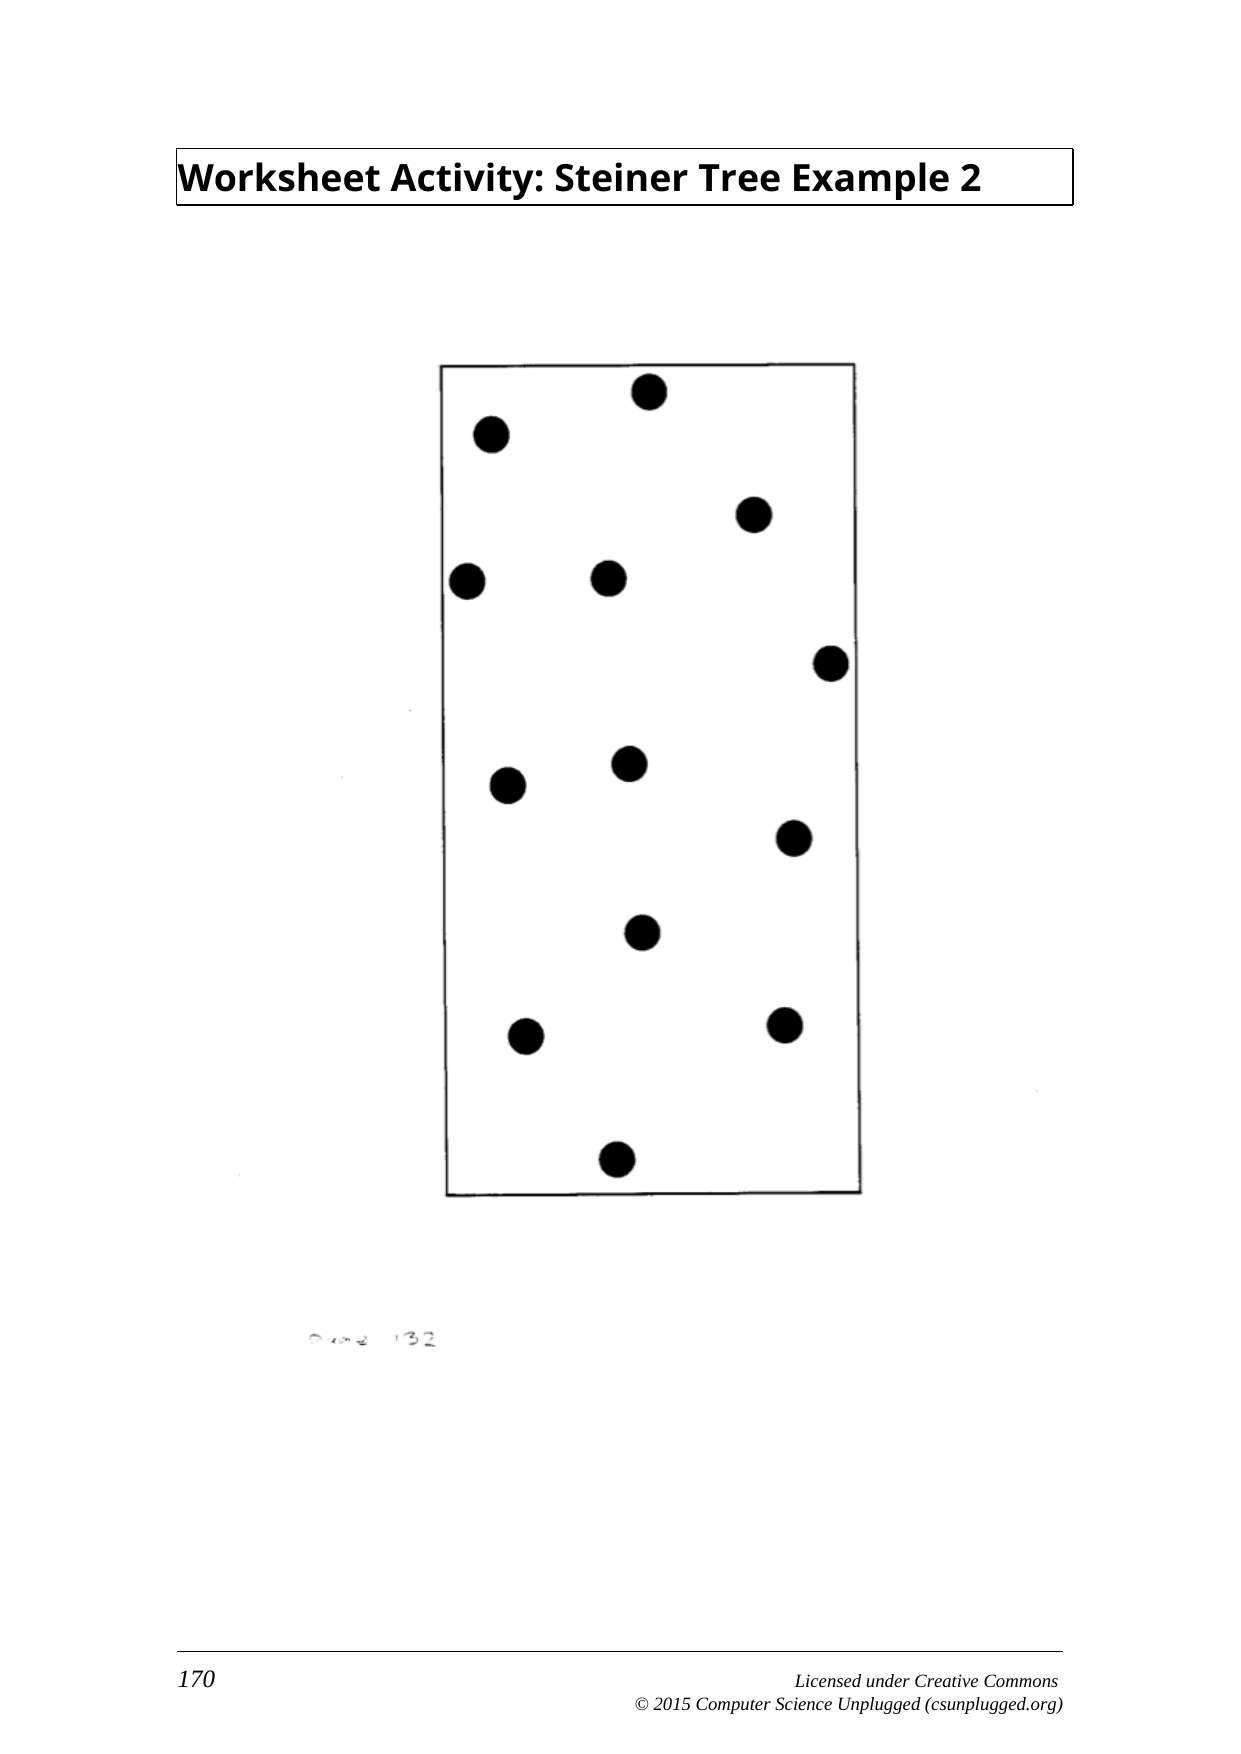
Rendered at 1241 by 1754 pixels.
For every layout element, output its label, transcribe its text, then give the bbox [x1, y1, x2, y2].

title Worksheet Activity: Steiner Tree Example 2 [177, 149, 1072, 204]
picture [236, 231, 1063, 1401]
